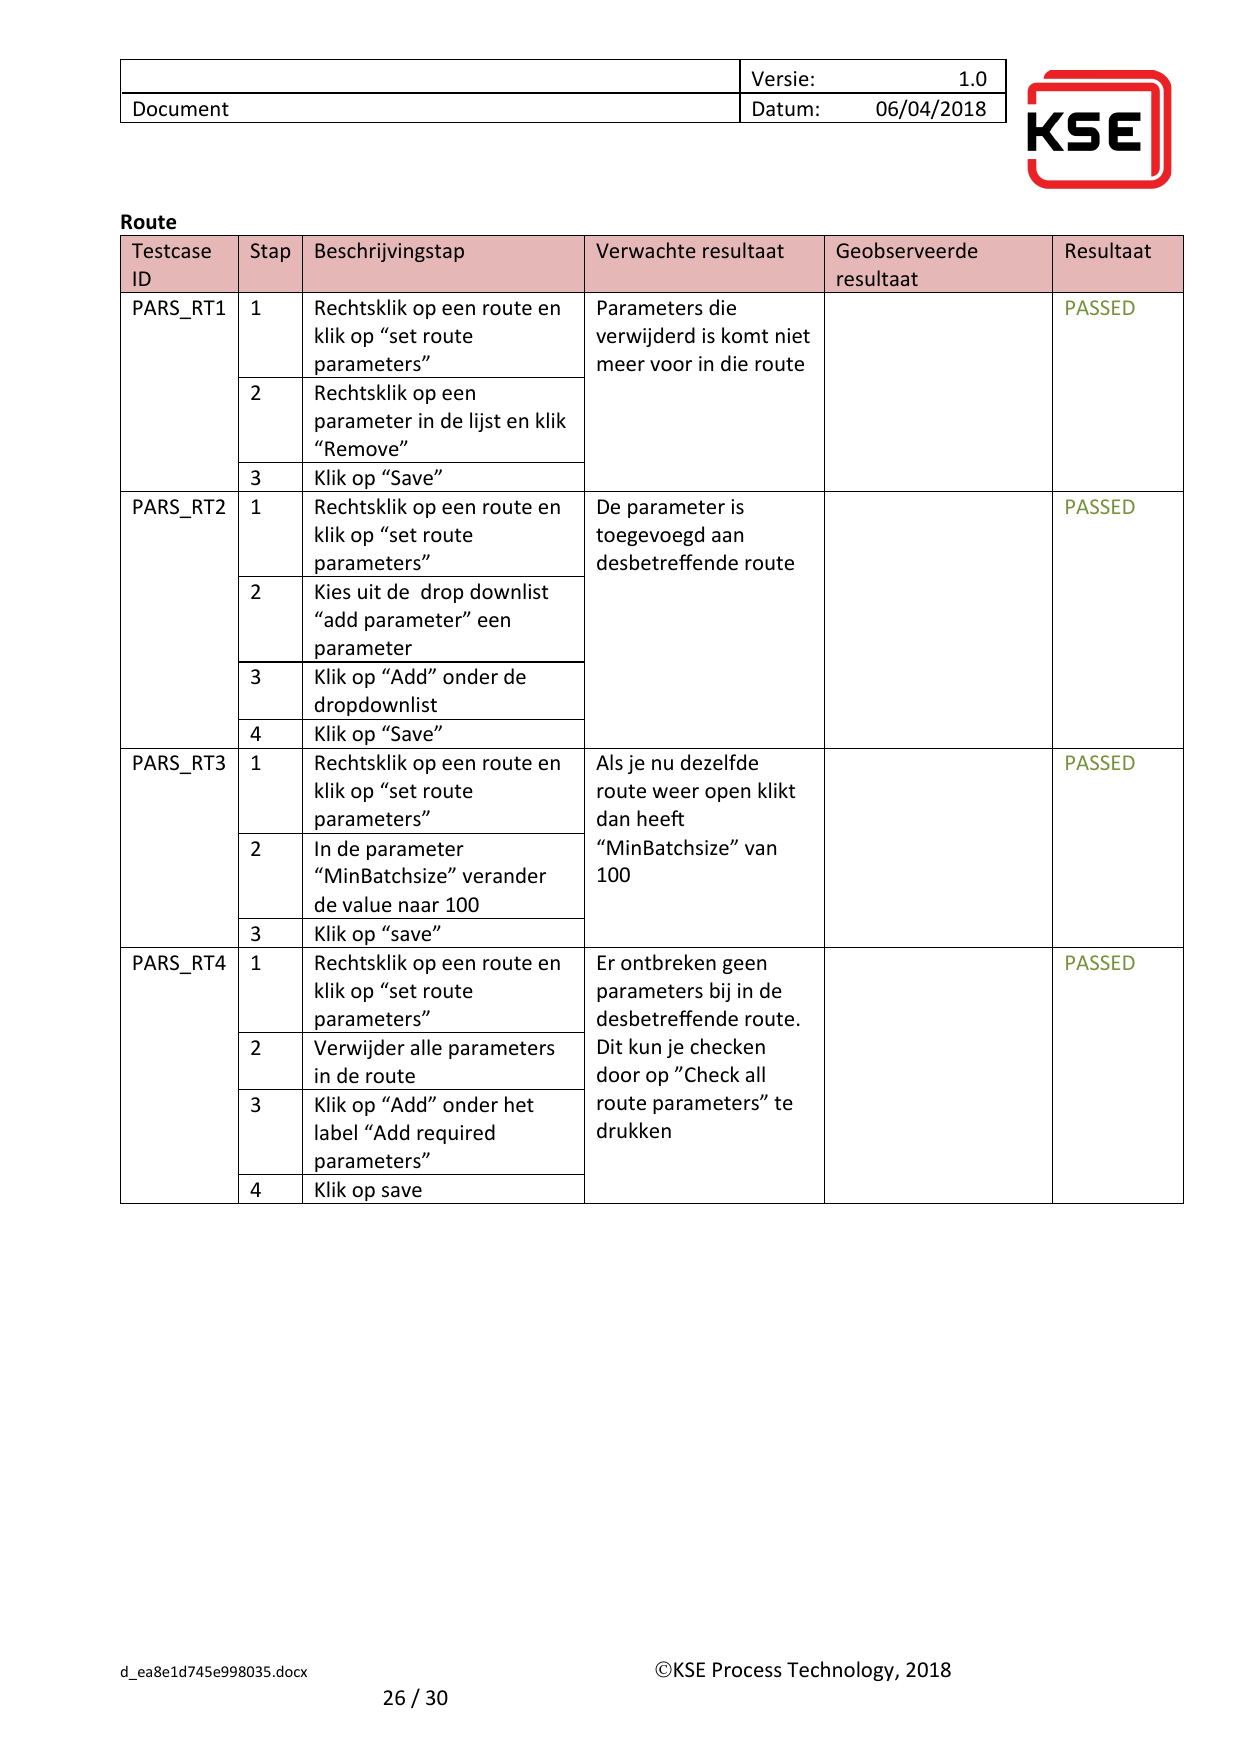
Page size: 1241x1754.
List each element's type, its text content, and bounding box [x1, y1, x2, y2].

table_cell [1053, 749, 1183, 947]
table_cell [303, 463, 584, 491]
picture [1027, 70, 1172, 189]
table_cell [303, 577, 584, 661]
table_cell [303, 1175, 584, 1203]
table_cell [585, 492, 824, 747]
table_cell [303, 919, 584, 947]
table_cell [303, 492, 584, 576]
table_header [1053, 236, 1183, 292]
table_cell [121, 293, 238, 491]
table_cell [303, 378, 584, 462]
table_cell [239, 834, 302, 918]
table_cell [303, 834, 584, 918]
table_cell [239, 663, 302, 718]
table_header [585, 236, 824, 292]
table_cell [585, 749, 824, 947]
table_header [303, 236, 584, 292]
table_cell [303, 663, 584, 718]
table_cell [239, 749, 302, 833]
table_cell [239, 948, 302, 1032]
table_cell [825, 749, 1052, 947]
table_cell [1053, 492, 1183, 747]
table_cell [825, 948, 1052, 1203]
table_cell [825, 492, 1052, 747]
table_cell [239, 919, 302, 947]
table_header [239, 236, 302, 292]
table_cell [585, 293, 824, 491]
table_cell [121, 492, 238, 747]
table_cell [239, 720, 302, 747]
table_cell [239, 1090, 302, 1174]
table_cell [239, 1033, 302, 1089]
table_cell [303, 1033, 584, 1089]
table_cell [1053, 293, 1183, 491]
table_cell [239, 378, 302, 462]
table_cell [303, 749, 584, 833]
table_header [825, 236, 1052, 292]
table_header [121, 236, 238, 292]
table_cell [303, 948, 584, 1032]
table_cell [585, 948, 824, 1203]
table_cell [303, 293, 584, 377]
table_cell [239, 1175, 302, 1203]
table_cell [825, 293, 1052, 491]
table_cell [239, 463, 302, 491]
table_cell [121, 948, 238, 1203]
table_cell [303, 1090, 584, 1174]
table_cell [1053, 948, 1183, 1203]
text Route [120, 207, 1150, 235]
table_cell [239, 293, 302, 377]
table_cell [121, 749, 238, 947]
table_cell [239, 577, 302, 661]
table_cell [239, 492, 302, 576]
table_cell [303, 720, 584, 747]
